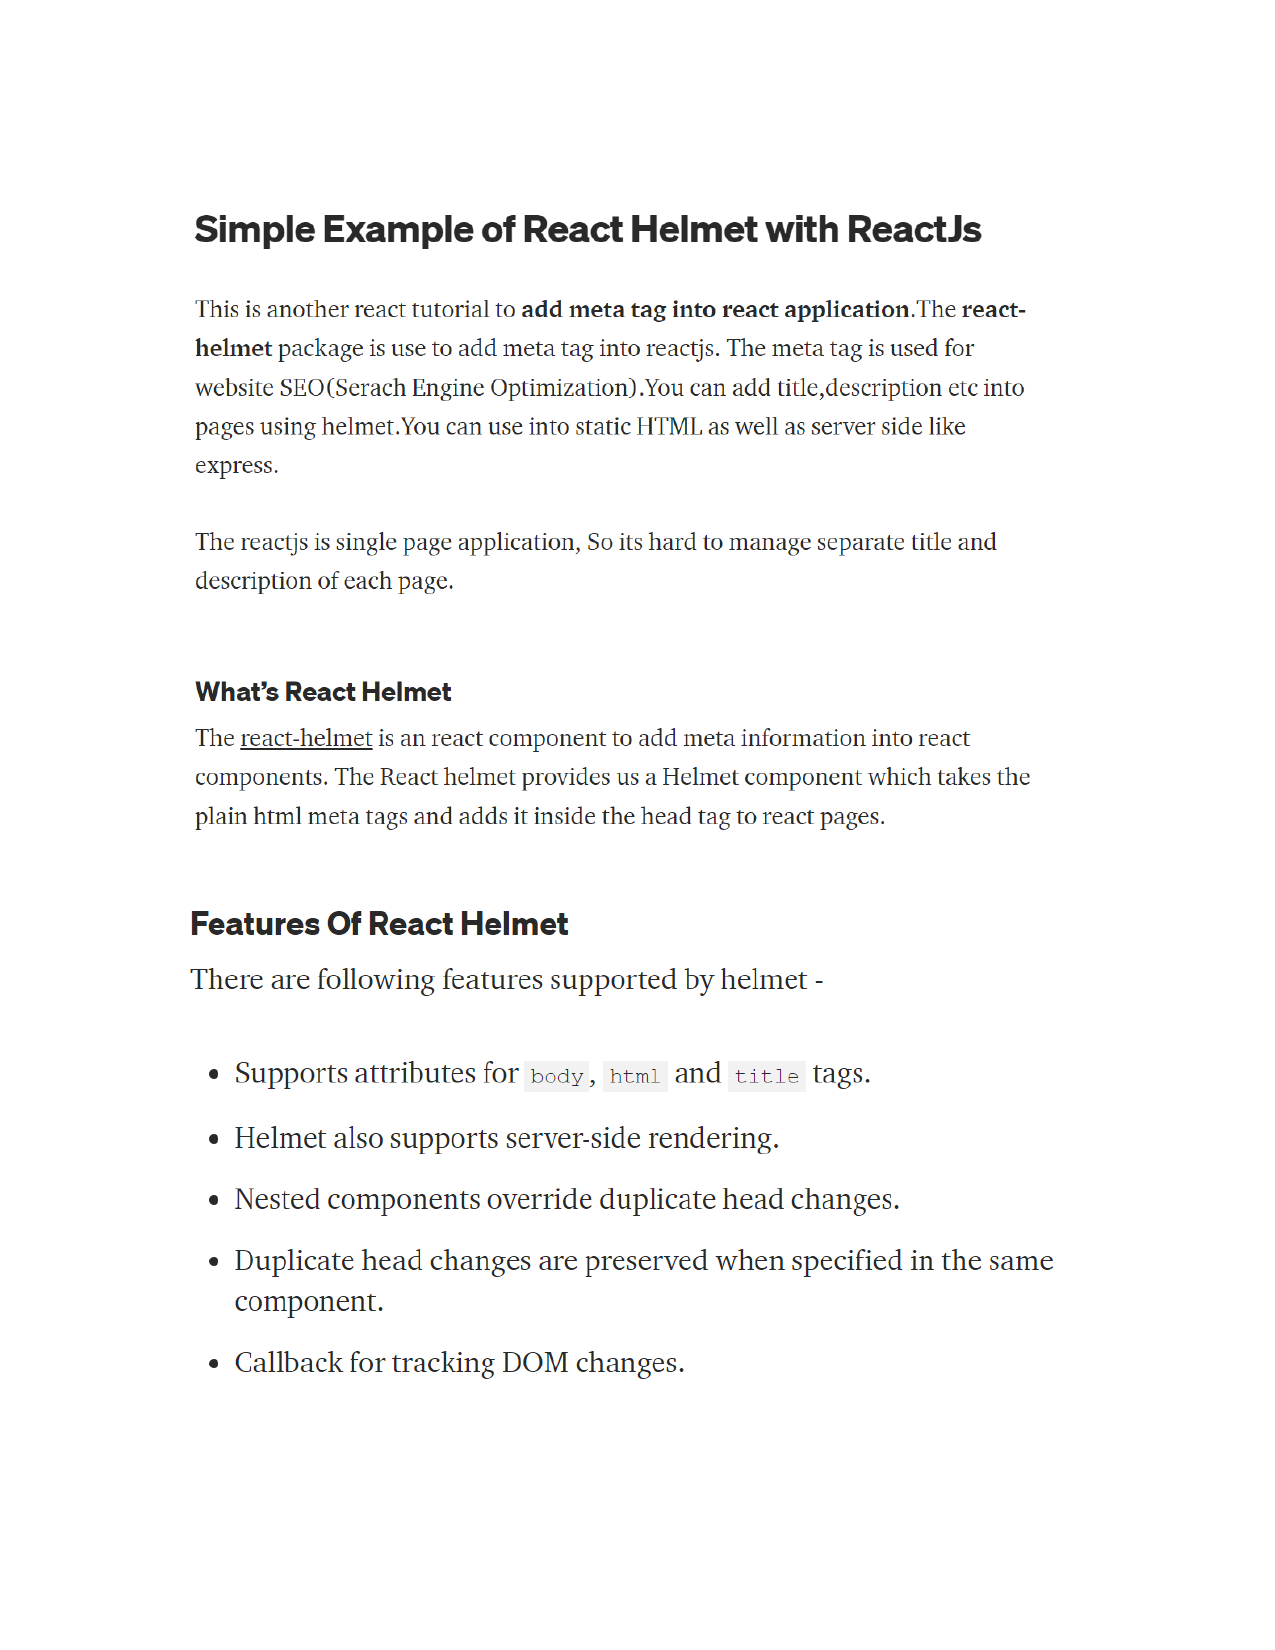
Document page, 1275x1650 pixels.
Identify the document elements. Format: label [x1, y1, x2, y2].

picture [150, 836, 1125, 1472]
picture [150, 166, 1125, 832]
